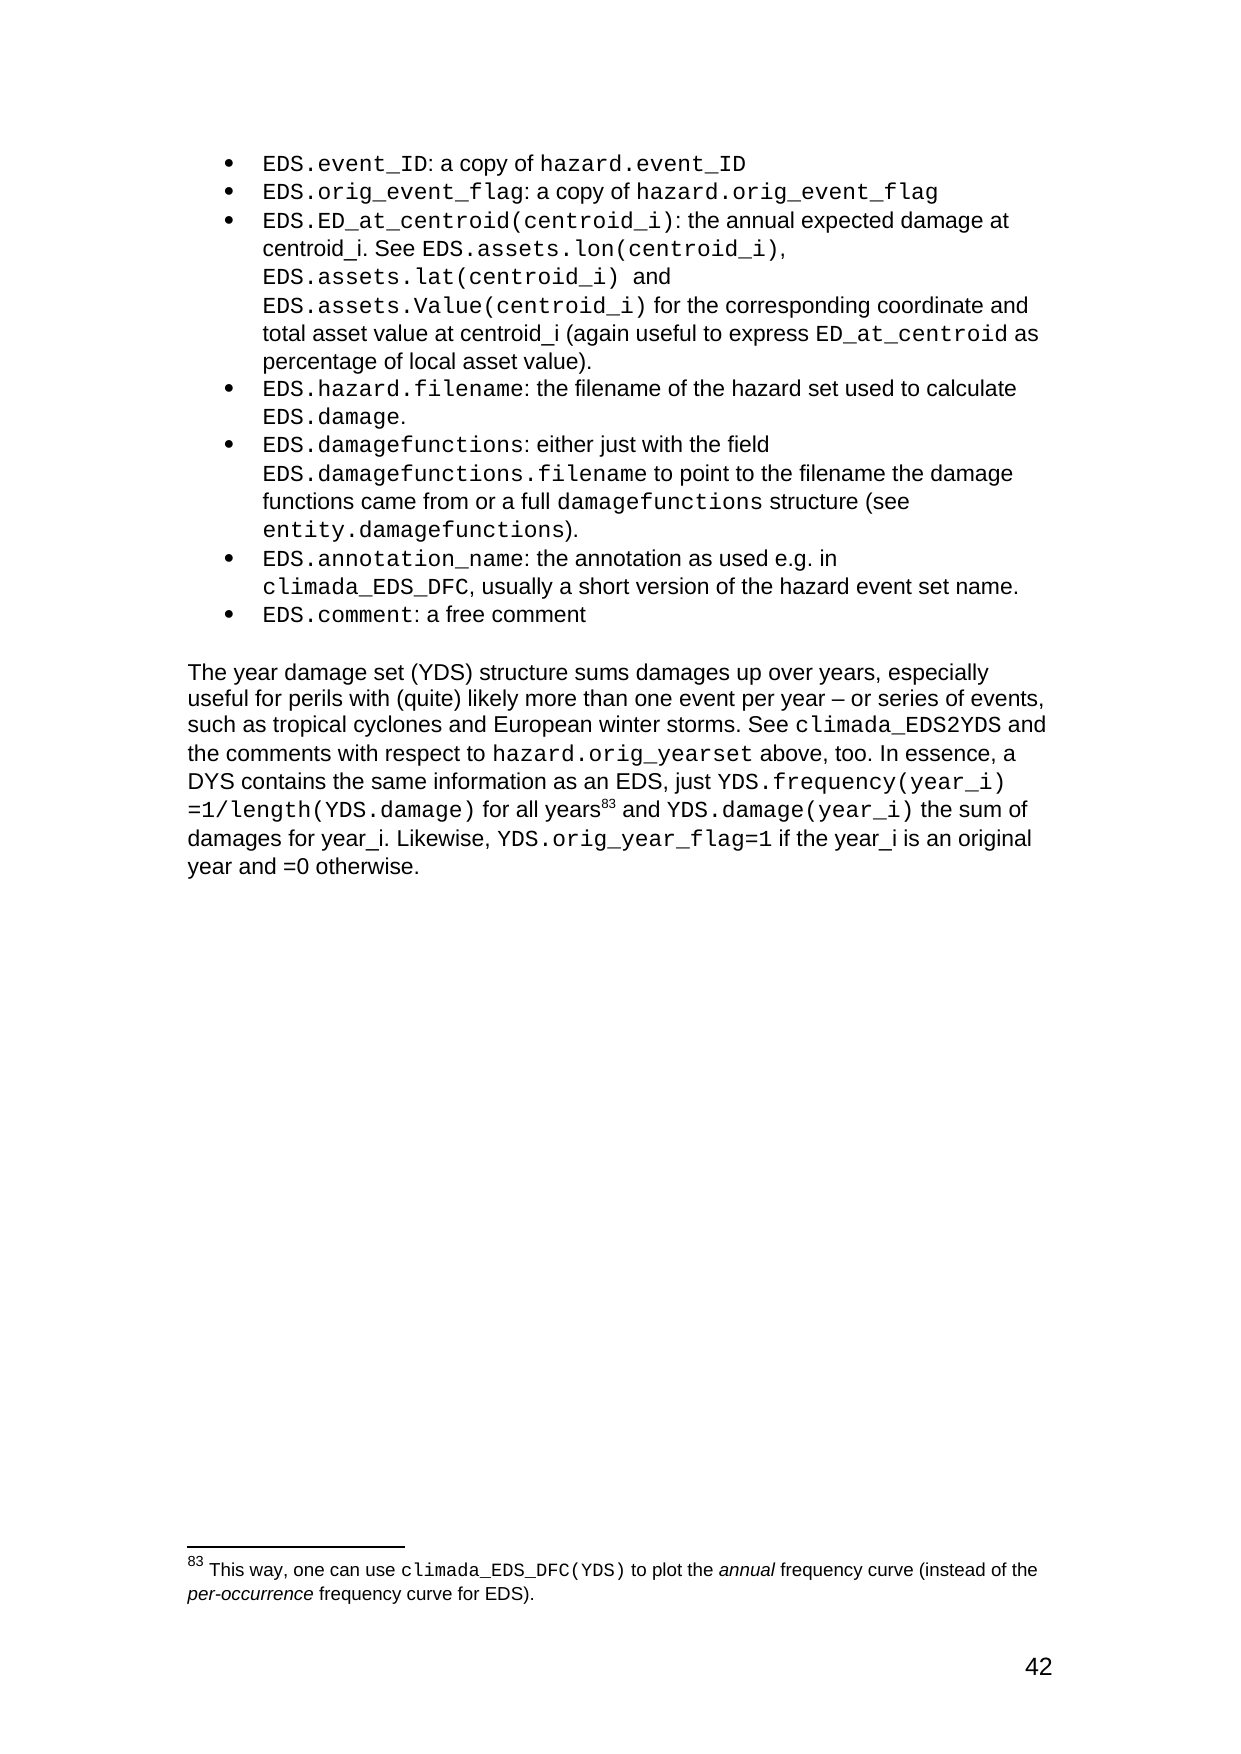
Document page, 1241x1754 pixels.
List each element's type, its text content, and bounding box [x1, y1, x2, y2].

text The year damage set (YDS) structure sums damages up over years, especially useful for perils with (quite) likely more than one event per year – or series of events, such as tropical cyclones and European winter storms. See climada_EDS2YDS and the comments with respect to hazard.orig_yearset above, too. In essence, a DYS contains the same information as an EDS, just YDS.frequency(year_i) =1/length(YDS.damage) for all years and YDS.damage(year_i) the sum of damages for year_i. Likewise, YDS.orig_year_flag=1 if the year_i is an original year and =0 otherwise. [187, 658, 1053, 879]
list EDS.comment: a free comment [225, 601, 1053, 630]
list EDS.orig_event_flag: a copy of hazard.orig_event_flag [225, 178, 1053, 207]
list EDS.damagefunctions: either just with the field EDS.damagefunctions.filename to point to the filename the damage functions came from or a full damagefunctions structure (see entity.damagefunctions). [225, 431, 1053, 545]
list EDS.event_ID: a copy of hazard.event_ID [225, 150, 1053, 178]
list EDS.annotation_name: the annotation as used e.g. in climada_EDS_DFC, usually a short version of the hazard event set name. [225, 545, 1053, 601]
list EDS.hazard.filename: the filename of the hazard set used to calculate EDS.damage. [225, 375, 1053, 431]
list EDS.ED_at_centroid(centroid_i): the annual expected damage at centroid_i. See EDS.assets.lon(centroid_i), EDS.assets.lat(centroid_i) and EDS.assets.Value(centroid_i) for the corresponding coordinate and total asset value at centroid_i (again useful to express ED_at_centroid as percentage of local asset value). [225, 207, 1053, 375]
